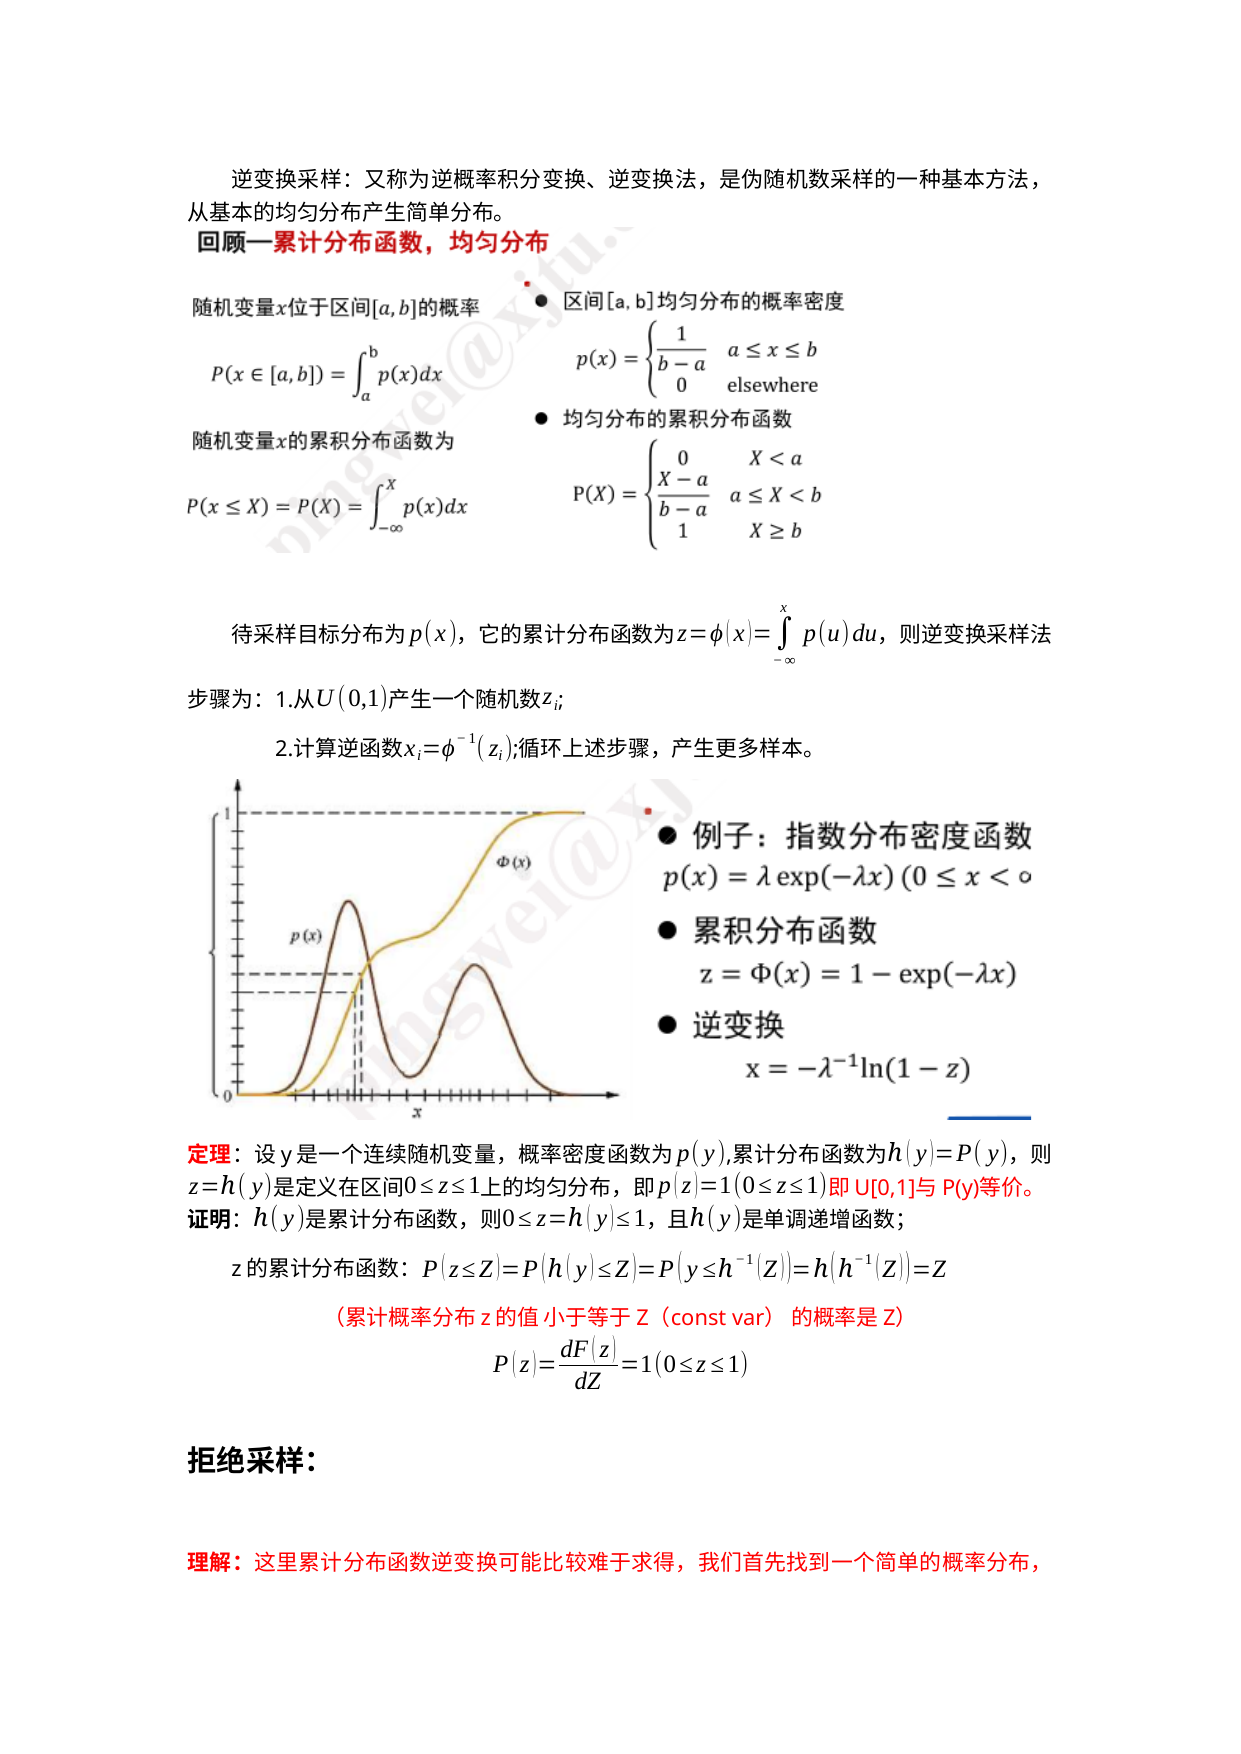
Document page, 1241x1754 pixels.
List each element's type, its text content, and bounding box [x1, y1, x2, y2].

text （累计概率分布z的值 小于等于 Z（const var） 的概率是Z） [187, 1299, 1053, 1332]
text 定理：设y是一个连续随机变量，概率密度函数为,累计分布函数为，则是定义在区间上的均匀分布，即即U[0,1]与P(y)等价。 [187, 1137, 1053, 1202]
text z的累计分布函数： [187, 1234, 1053, 1299]
picture [187, 779, 1032, 1120]
text 证明：是累计分布函数，则，且是单调递增函数； [187, 1202, 1053, 1234]
text 逆变换采样：又称为逆概率积分变换、逆变换法，是伪随机数采样的一种基本方法，从基本的均匀分布产生简单分布。 [187, 162, 1053, 227]
subtitle 拒绝采样： [187, 1426, 1053, 1491]
picture [187, 227, 853, 553]
text 2.计算逆函数;循环上述步骤，产生更多样本。 [187, 714, 1053, 779]
text 待采样目标分布为，它的累计分布函数为，则逆变换采样法步骤为：1.从产生一个随机数; [187, 584, 1053, 714]
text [187, 1545, 1053, 1577]
